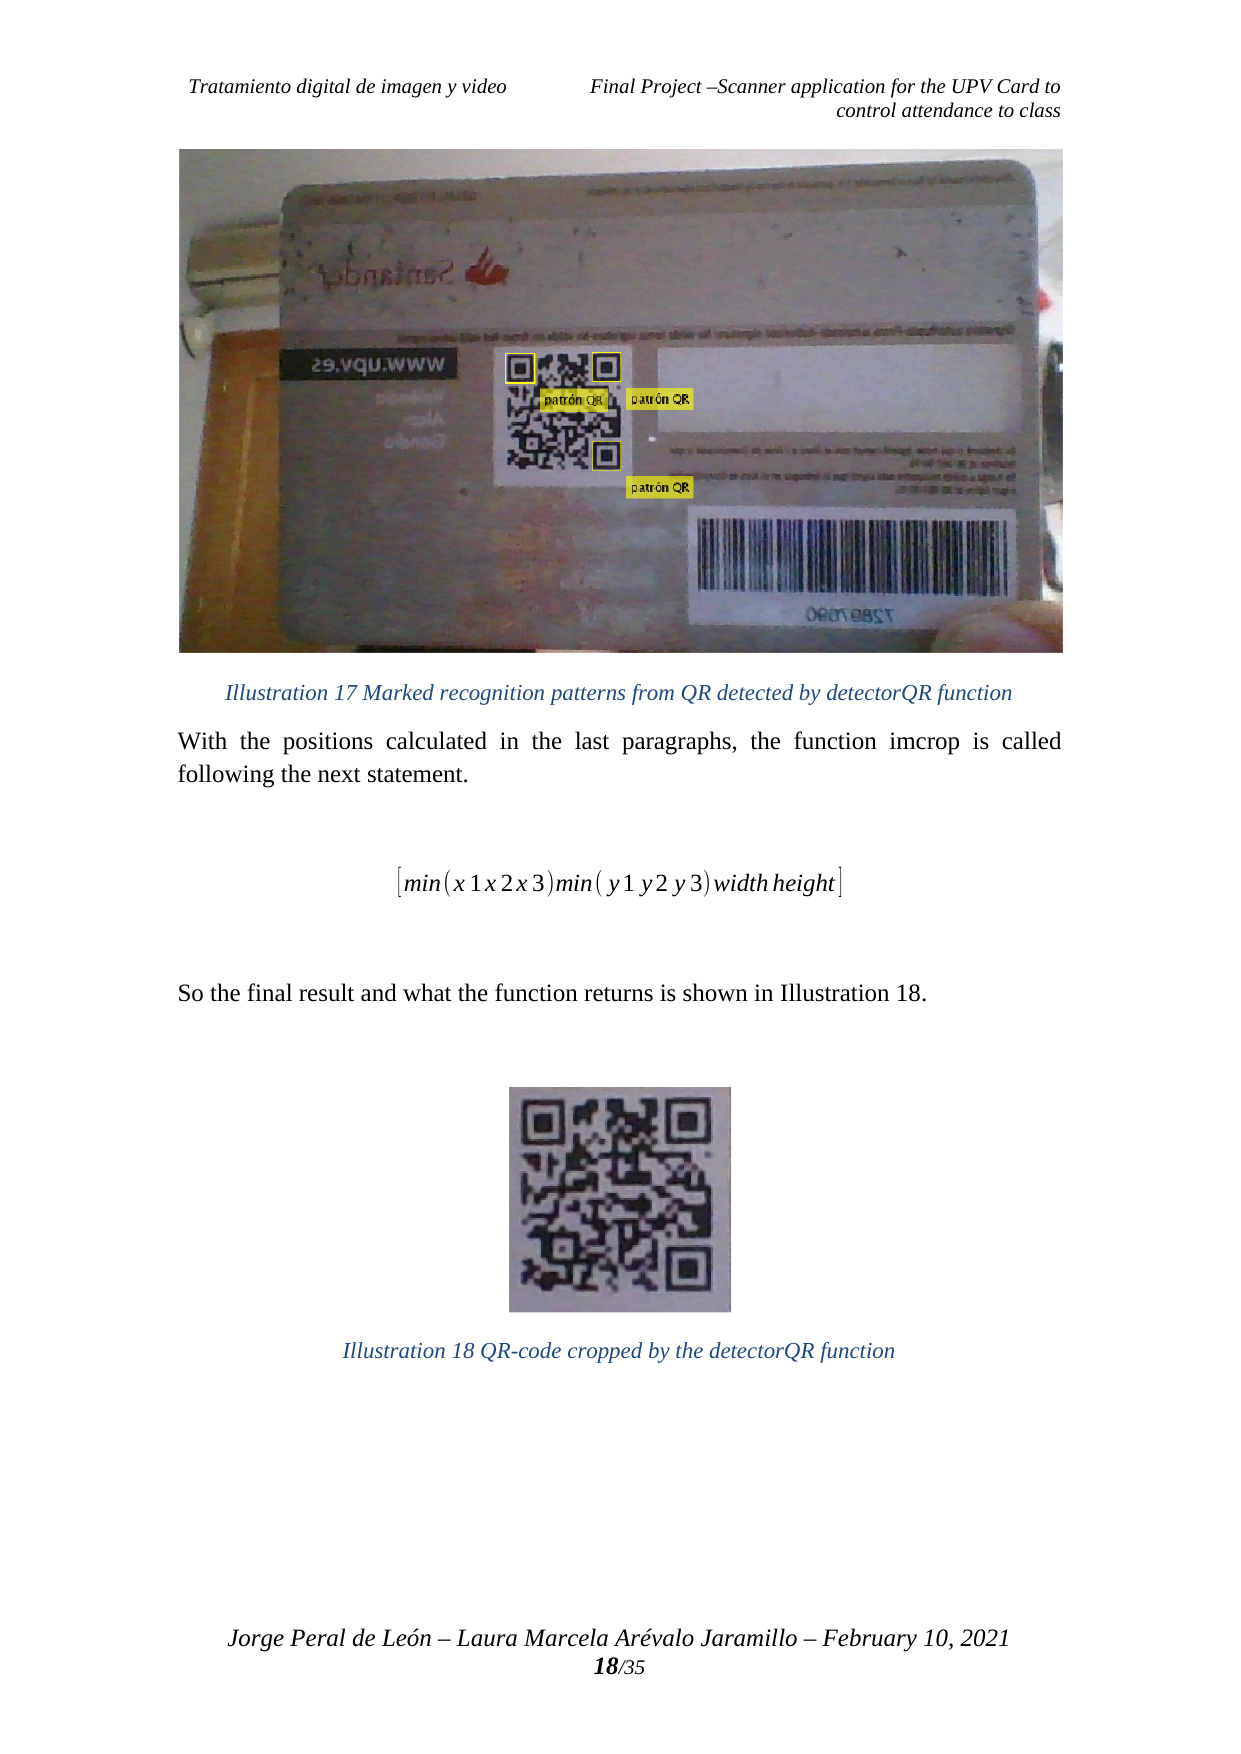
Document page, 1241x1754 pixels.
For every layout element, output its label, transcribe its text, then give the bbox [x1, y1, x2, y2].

picture [177, 147, 1063, 654]
text So the final result and what the function returns is shown in Illustration 18. [177, 978, 1063, 1007]
text Illustration 17 Marked recognition patterns from QR detected by detectorQR function [177, 679, 1063, 705]
text With the positions calculated in the last paragraphs, the function imcrop is called following the next statement. [177, 726, 1063, 788]
picture [508, 1086, 732, 1313]
text Illustration 18 QR-code cropped by the detectorQR function [177, 1337, 1063, 1364]
